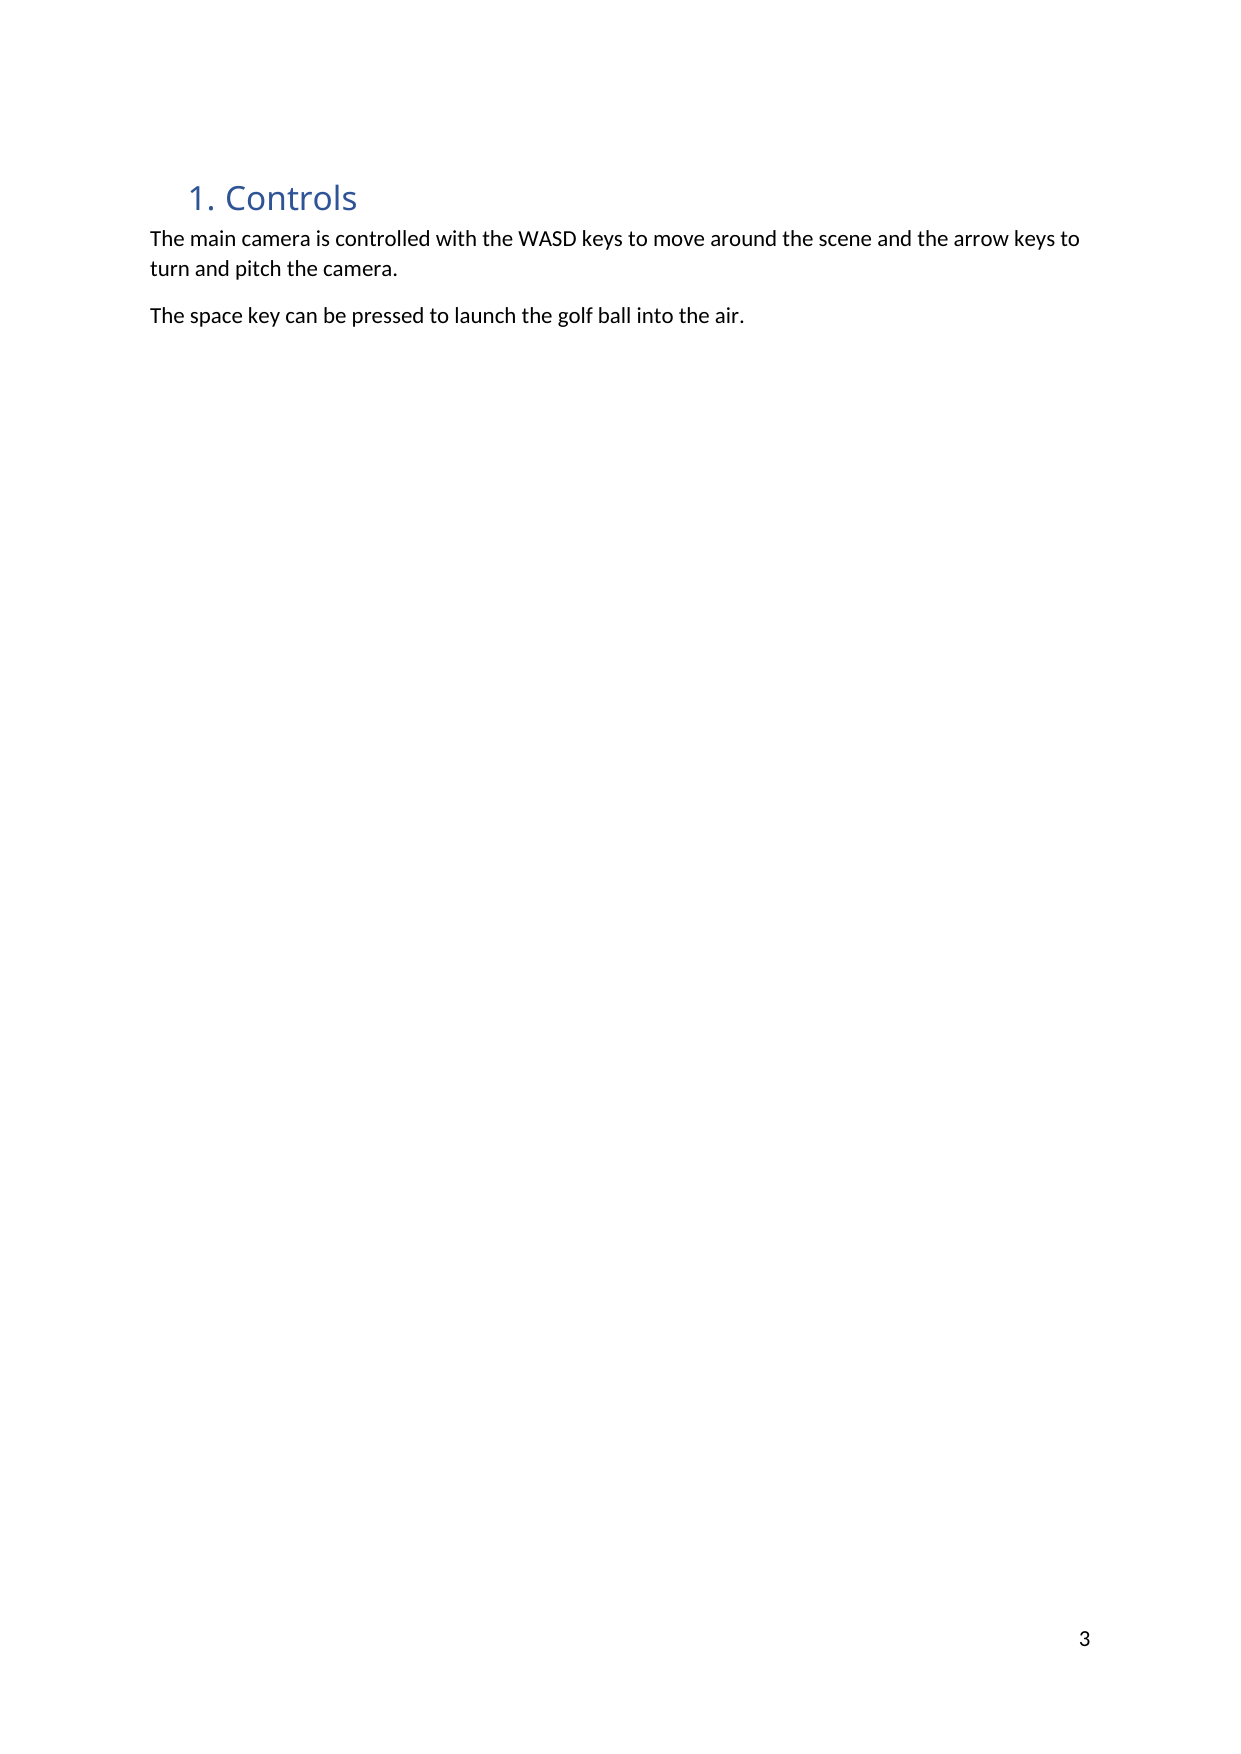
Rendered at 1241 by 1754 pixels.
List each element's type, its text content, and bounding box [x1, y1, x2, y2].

text The main camera is controlled with the WASD keys to move around the scene and the arrow keys to turn and pitch the camera. [150, 224, 1090, 282]
subtitle Controls [187, 175, 1090, 220]
text The space key can be pressed to launch the golf ball into the air. [150, 301, 1090, 329]
